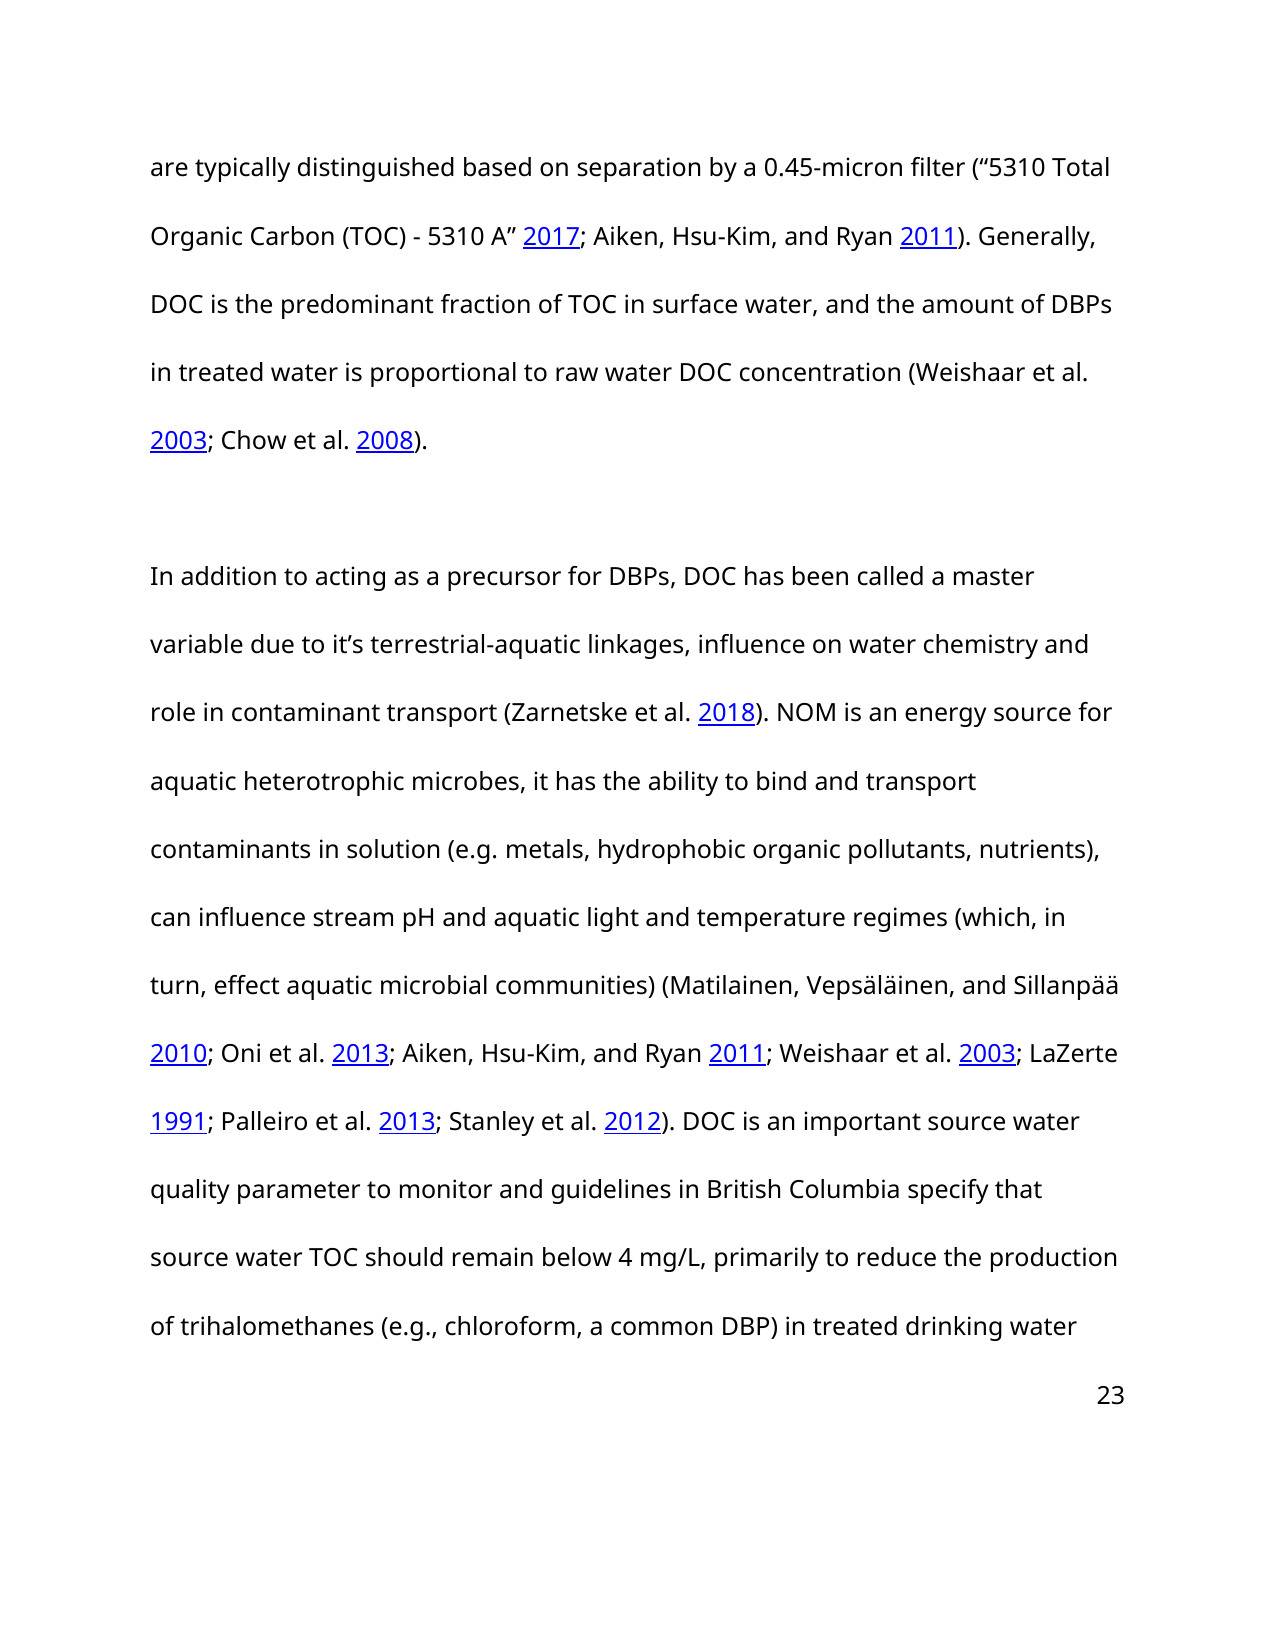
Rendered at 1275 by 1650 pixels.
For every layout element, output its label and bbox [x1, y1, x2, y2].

text [150, 559, 1125, 1342]
text [150, 150, 1125, 457]
